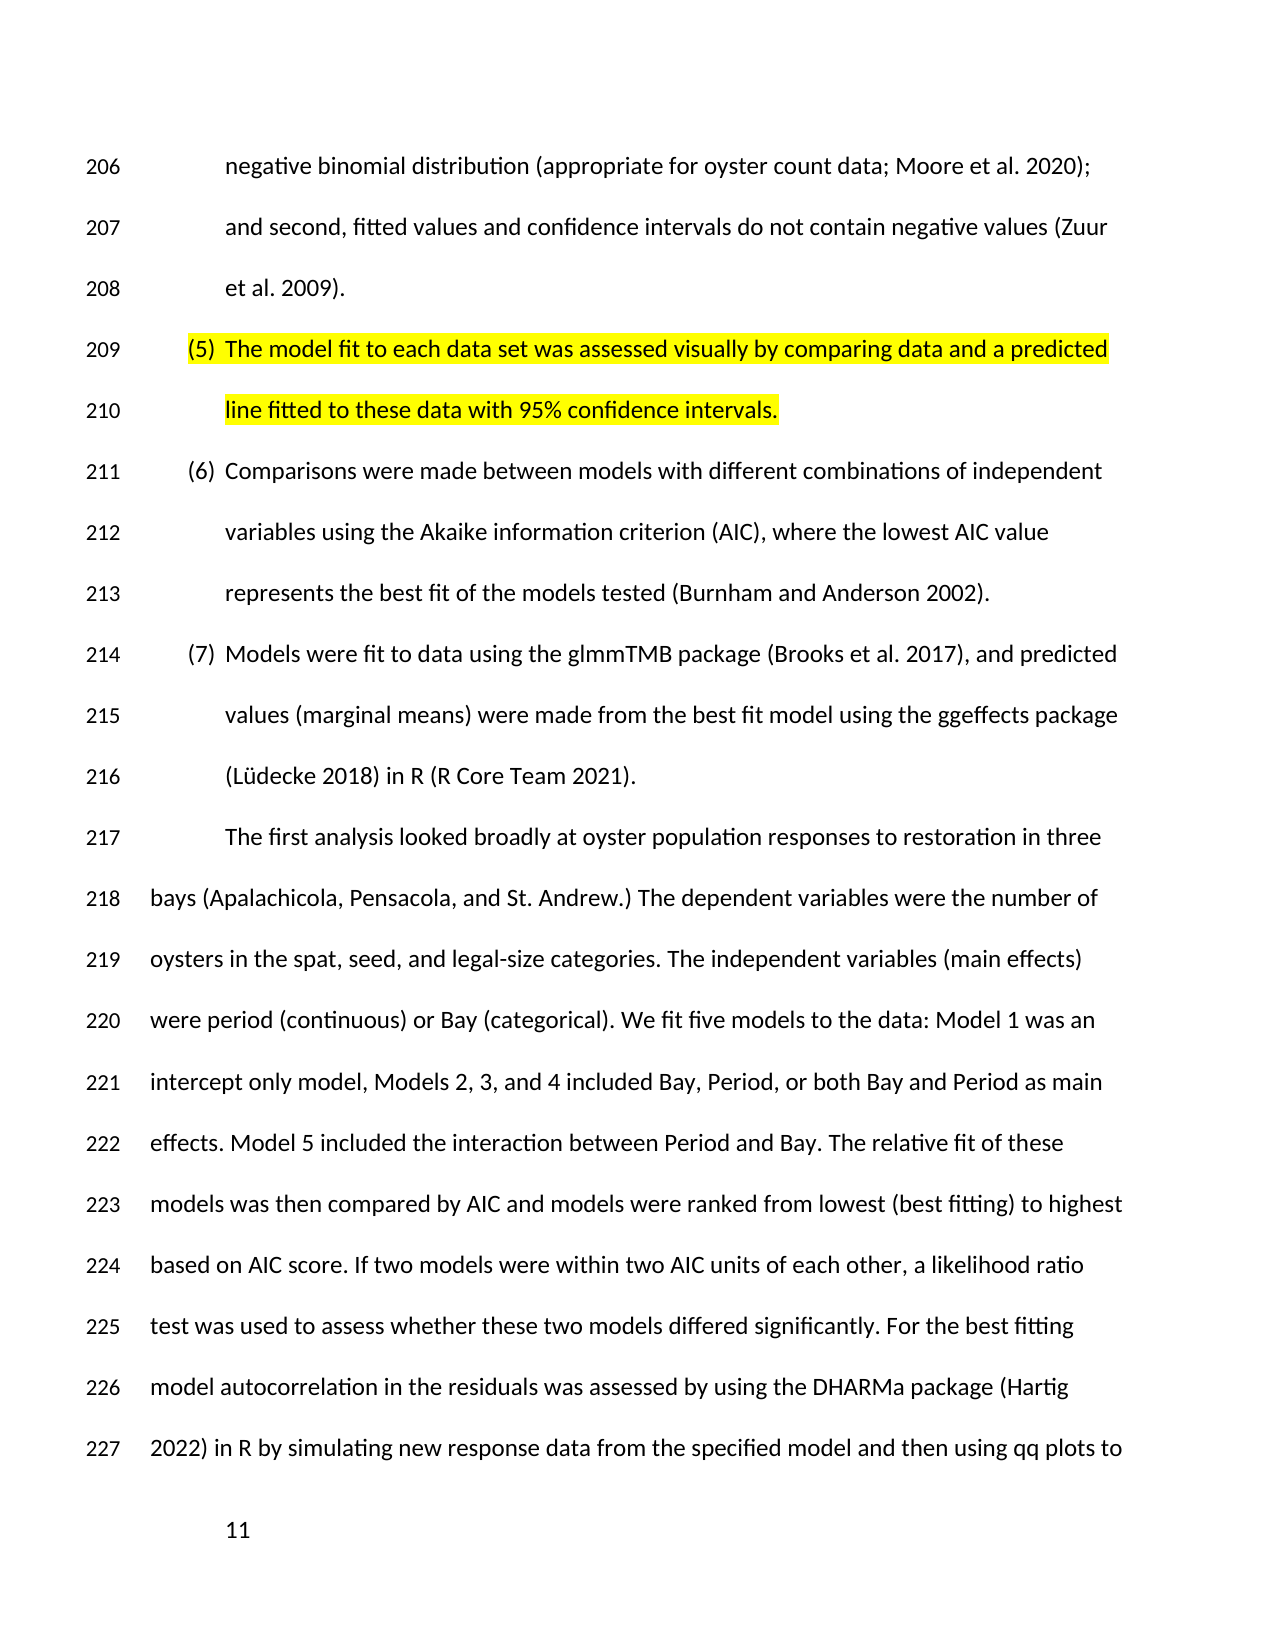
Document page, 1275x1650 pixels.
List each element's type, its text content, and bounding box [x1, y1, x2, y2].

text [150, 821, 1125, 1462]
list The model fit to each data set was assessed visually by comparing data and a predicted line fitted to these data with 95% confidence intervals. [187, 333, 1125, 425]
list Models were fit to data using the glmmTMB package (Brooks et al. 2017), and predicted values (marginal means) were made from the best fit model using the ggeffects package (Lüdecke 2018) in R (R Core Team 2021). [187, 638, 1125, 791]
list Comparisons were made between models with different combinations of independent variables using the Akaike information criterion (AIC), where the lowest AIC value represents the best fit of the models tested (Burnham and Anderson 2002). [187, 455, 1125, 608]
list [187, 150, 1125, 303]
